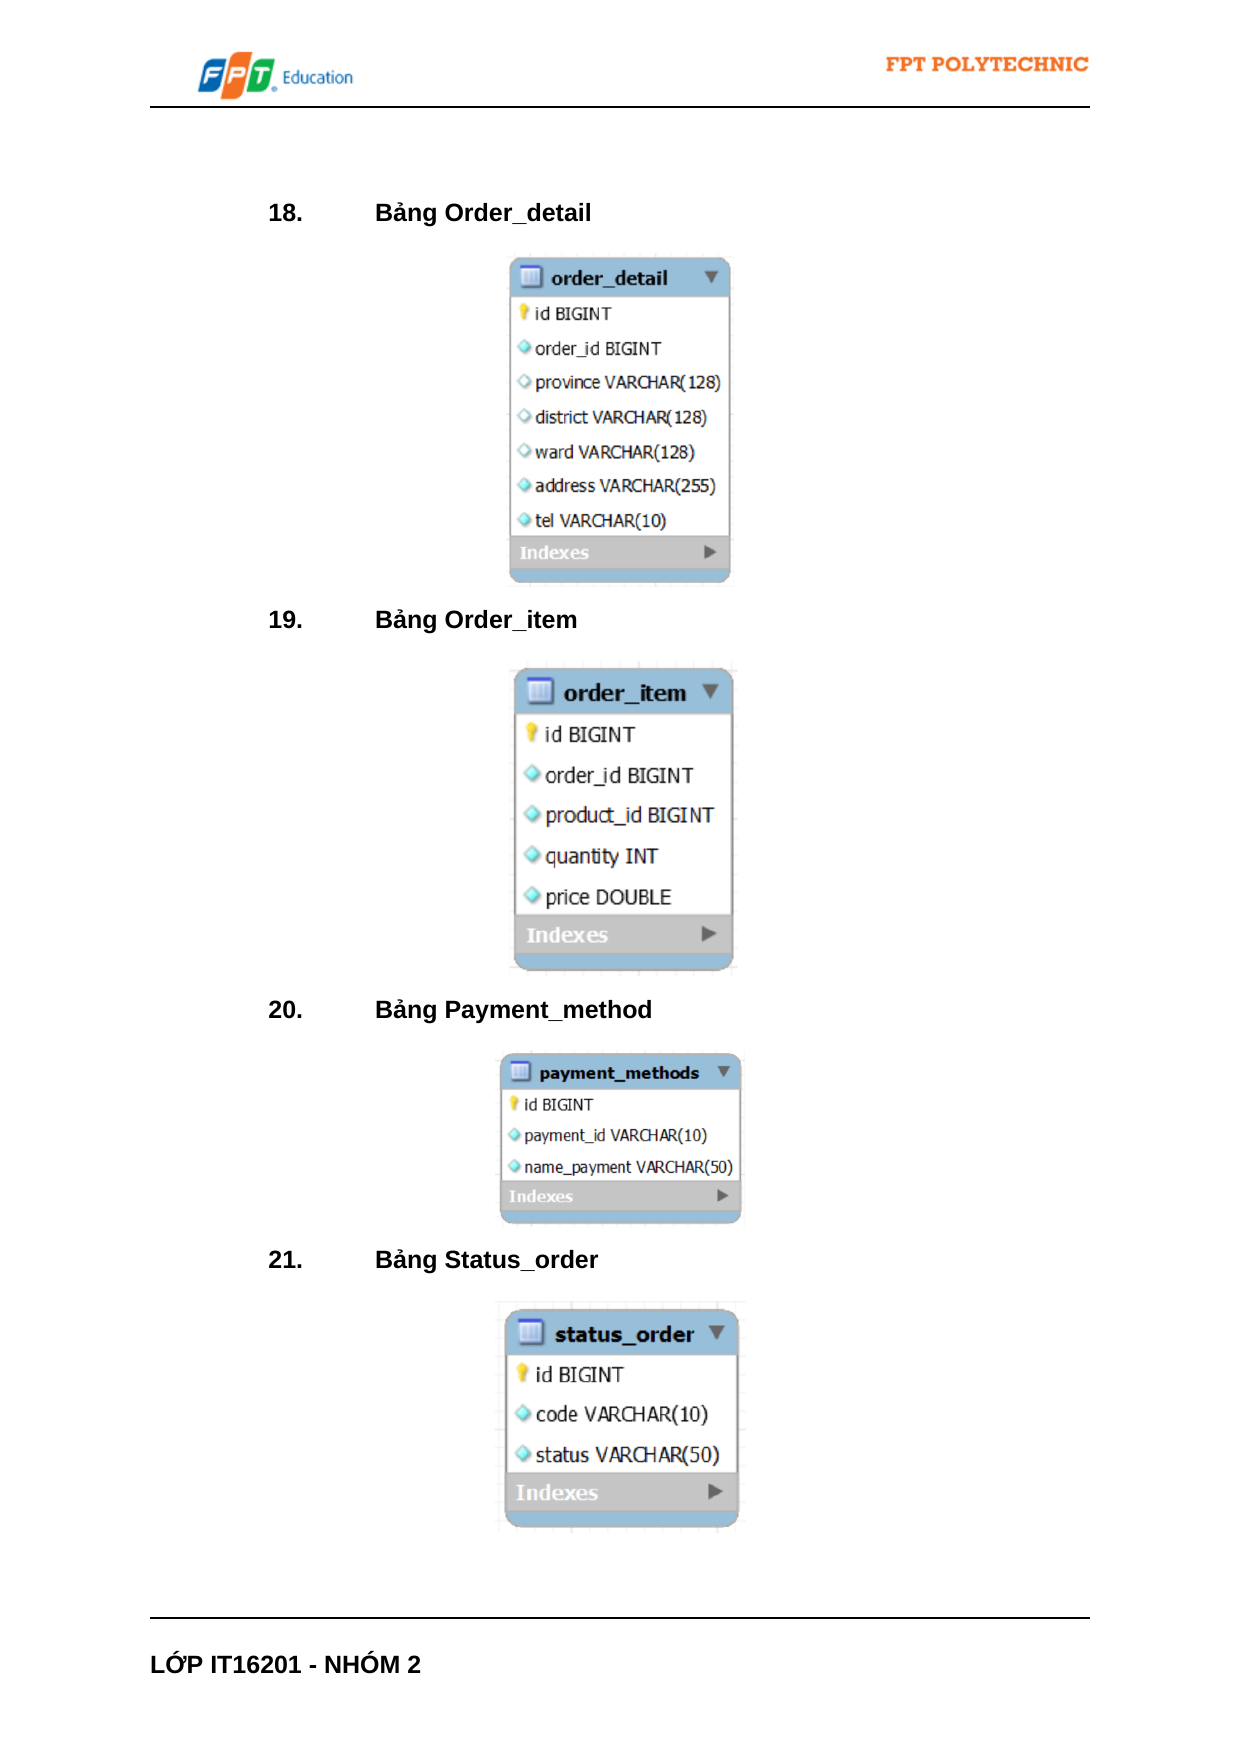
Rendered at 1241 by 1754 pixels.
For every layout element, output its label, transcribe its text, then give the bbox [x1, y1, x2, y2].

picture [494, 1301, 746, 1533]
picture [494, 1050, 746, 1227]
picture [509, 661, 738, 976]
picture [506, 253, 734, 587]
subtitle Bảng Order_detail [209, 198, 1090, 226]
subtitle Bảng Payment_method [209, 995, 1090, 1023]
subtitle Bảng Status_order [209, 1246, 1090, 1274]
picture [150, 49, 402, 106]
subtitle Bảng Order_item [209, 605, 1090, 634]
picture [885, 53, 1091, 74]
